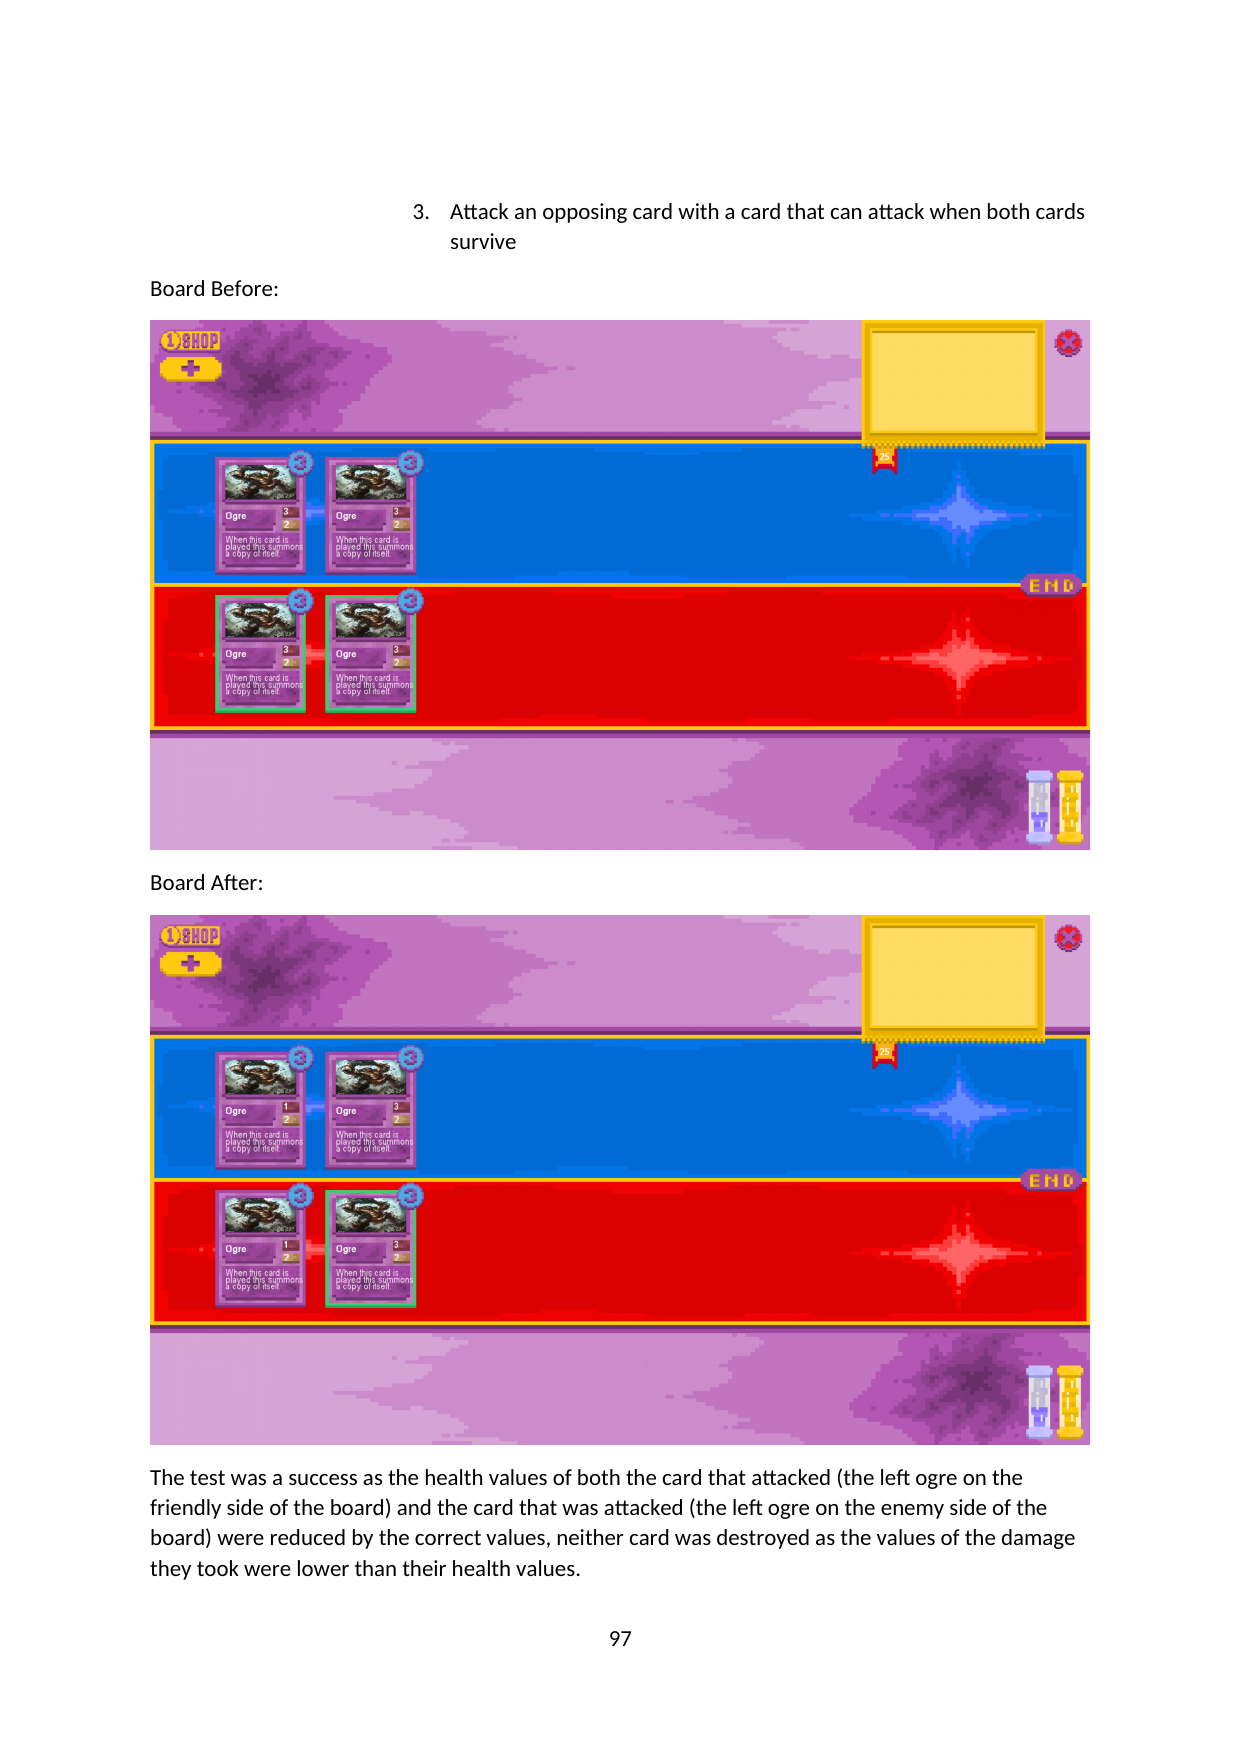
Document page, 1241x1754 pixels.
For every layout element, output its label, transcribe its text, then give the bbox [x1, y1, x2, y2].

picture [150, 915, 1091, 1445]
list Attack an opposing card with a card that can attack when both cards survive [412, 197, 1090, 255]
text Board After: [150, 868, 1090, 897]
text Board Before: [150, 274, 1090, 302]
text The test was a success as the health values of both the card that attacked (the left ogre on the friendly side of the board) and the card that was attacked (the left ogre on the enemy side of the board) were reduced by the correct values, neither card was destroyed as the values of the damage they took were lower than their health values. [150, 1463, 1090, 1582]
picture [150, 320, 1091, 850]
